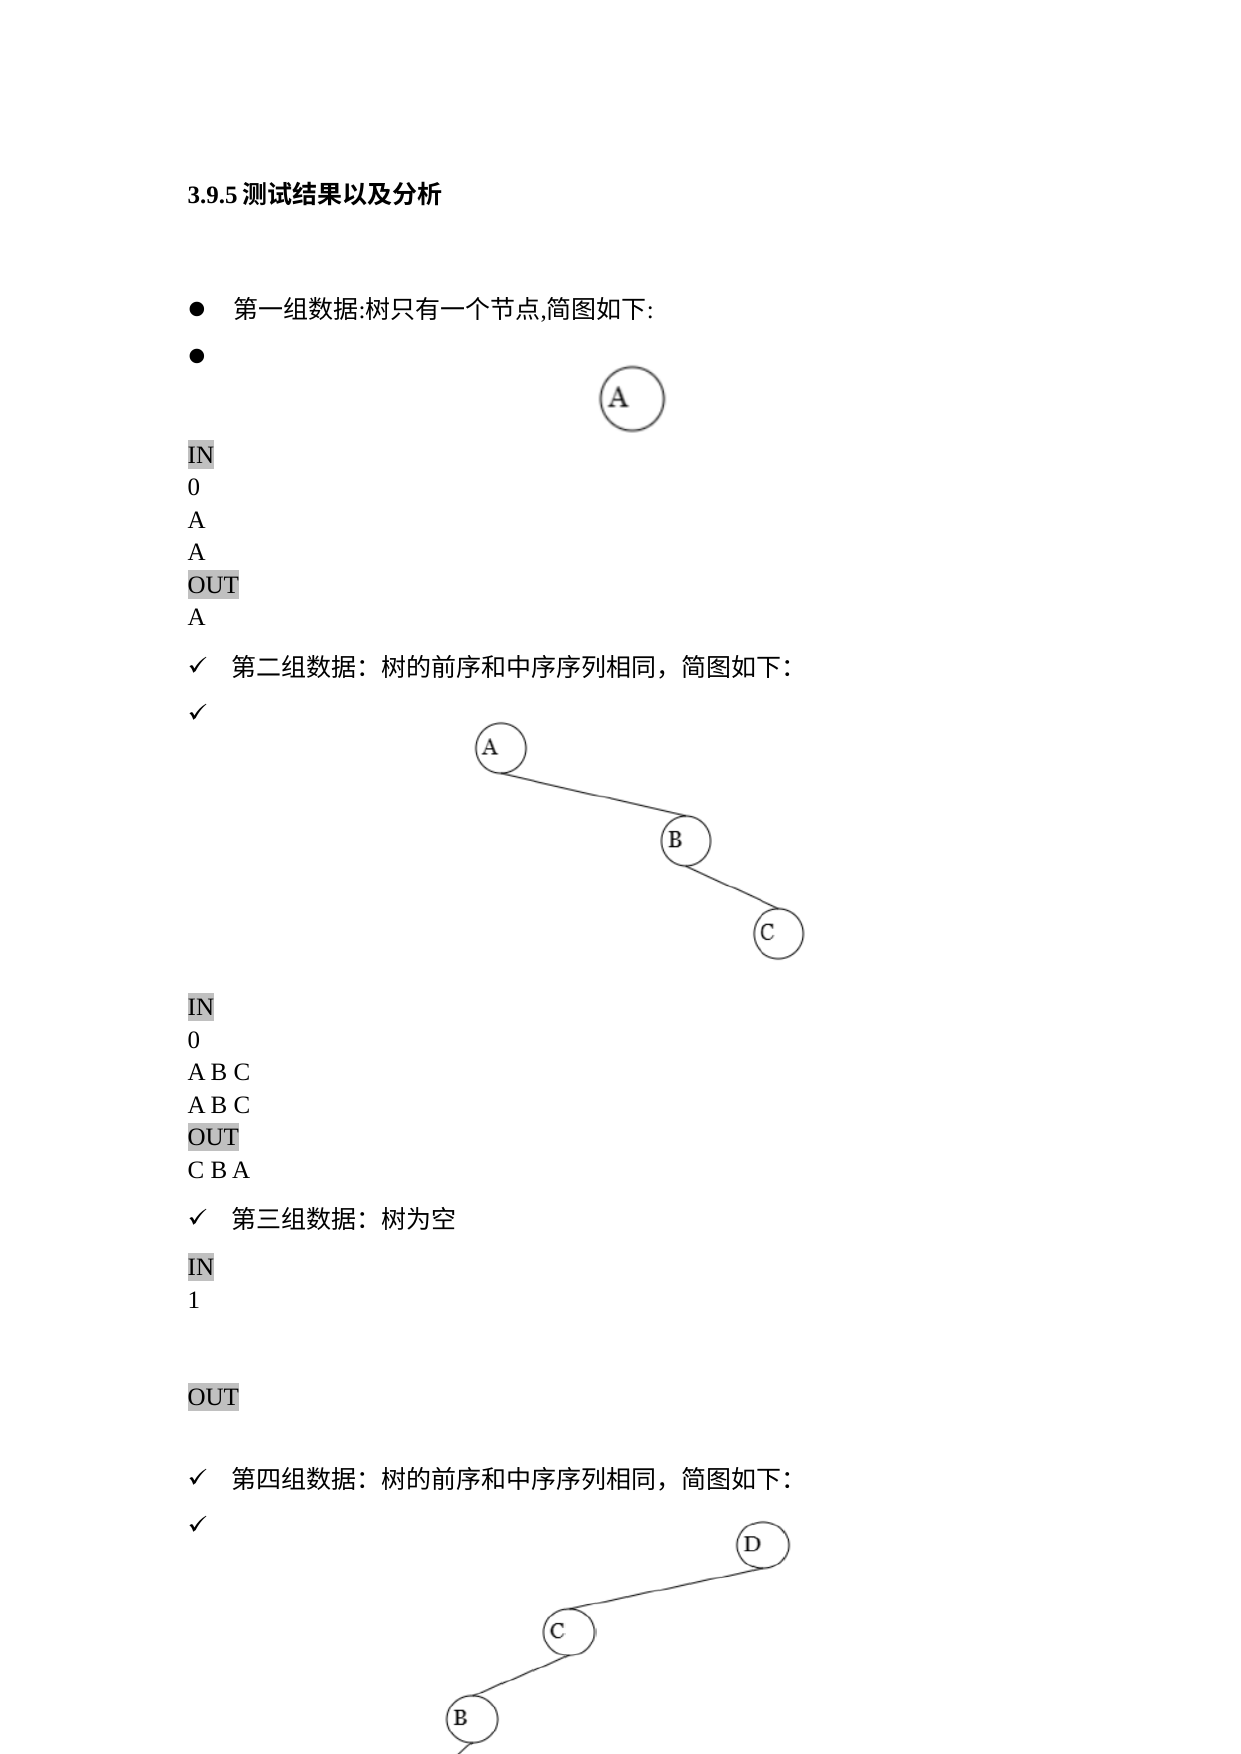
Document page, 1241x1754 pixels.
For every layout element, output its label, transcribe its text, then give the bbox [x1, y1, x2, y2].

text IN [187, 438, 1053, 471]
picture [377, 1514, 816, 1754]
text A [187, 503, 1053, 536]
list 第三组数据：树为空 [187, 1186, 1053, 1251]
text A [187, 601, 1053, 633]
subtitle 3.9.5测试结果以及分析 [187, 160, 1053, 225]
text 0 [187, 1023, 1053, 1056]
text 1 [187, 1283, 1053, 1316]
text A B C [187, 1056, 1053, 1088]
text C B A [187, 1153, 1053, 1186]
text OUT [187, 1381, 1053, 1413]
list 第二组数据：树的前序和中序序列相同，简图如下： [187, 633, 1053, 698]
picture [568, 349, 707, 452]
text OUT [187, 1121, 1053, 1153]
text IN [187, 991, 1053, 1023]
text 0 [187, 471, 1053, 503]
text A [187, 536, 1053, 568]
list 第一组数据:树只有一个节点,简图如下: [187, 276, 1053, 341]
text OUT [187, 568, 1053, 601]
picture [459, 707, 837, 976]
text A B C [187, 1088, 1053, 1121]
list 第四组数据：树的前序和中序序列相同，简图如下： [187, 1446, 1053, 1511]
text IN [187, 1251, 1053, 1283]
